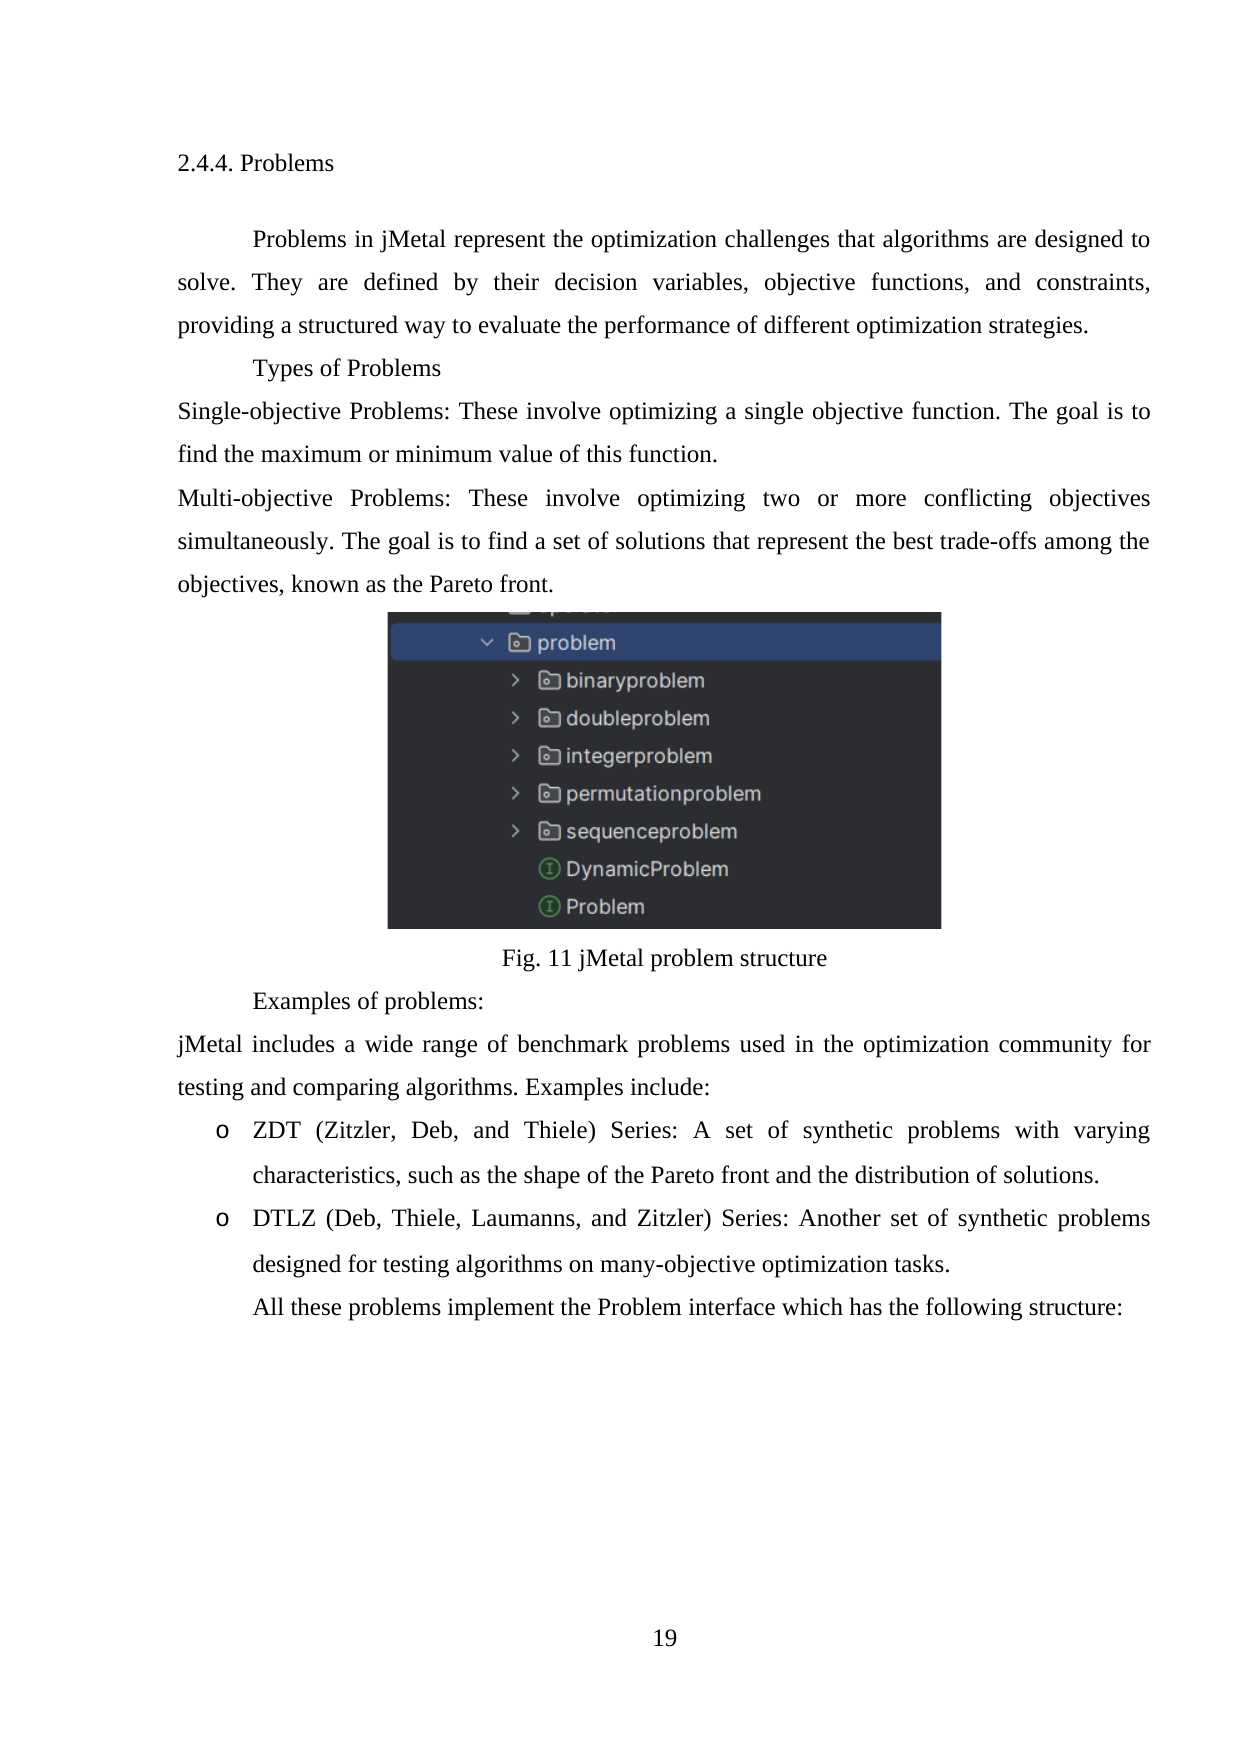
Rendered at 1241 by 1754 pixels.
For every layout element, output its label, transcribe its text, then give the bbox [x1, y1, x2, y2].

text jMetal includes a wide range of benchmark problems used in the optimization community for testing and comparing algorithms. Examples include: [177, 1029, 1152, 1101]
list ZDT (Zitzler, Deb, and Thiele) Series: A set of synthetic problems with varying characteristics, such as the shape of the Pareto front and the distribution of solutions. [215, 1115, 1152, 1189]
text Single-objective Problems: These involve optimizing a single objective function. The goal is to find the maximum or minimum value of this function. [177, 396, 1152, 468]
text Problems in jMetal represent the optimization challenges that algorithms are designed to solve. They are defined by their decision variables, objective functions, and constraints, providing a structured way to evaluate the performance of different optimization strategies. [177, 224, 1152, 339]
text Fig. 11 jMetal problem structure [177, 943, 1152, 971]
subtitle 2.4.4. Problems [177, 148, 1152, 176]
text Types of Problems [177, 353, 1152, 382]
text Examples of problems: [177, 986, 1152, 1014]
picture [387, 612, 942, 929]
text All these problems implement the Problem interface which has the following structure: [177, 1292, 1152, 1321]
text Multi-objective Problems: These involve optimizing two or more conflicting objectives simultaneously. The goal is to find a set of solutions that represent the best trade-offs among the objectives, known as the Pareto front. [177, 483, 1152, 598]
list DTLZ (Deb, Thiele, Laumanns, and Zitzler) Series: Another set of synthetic problems designed for testing algorithms on many-objective optimization tasks. [215, 1203, 1152, 1277]
